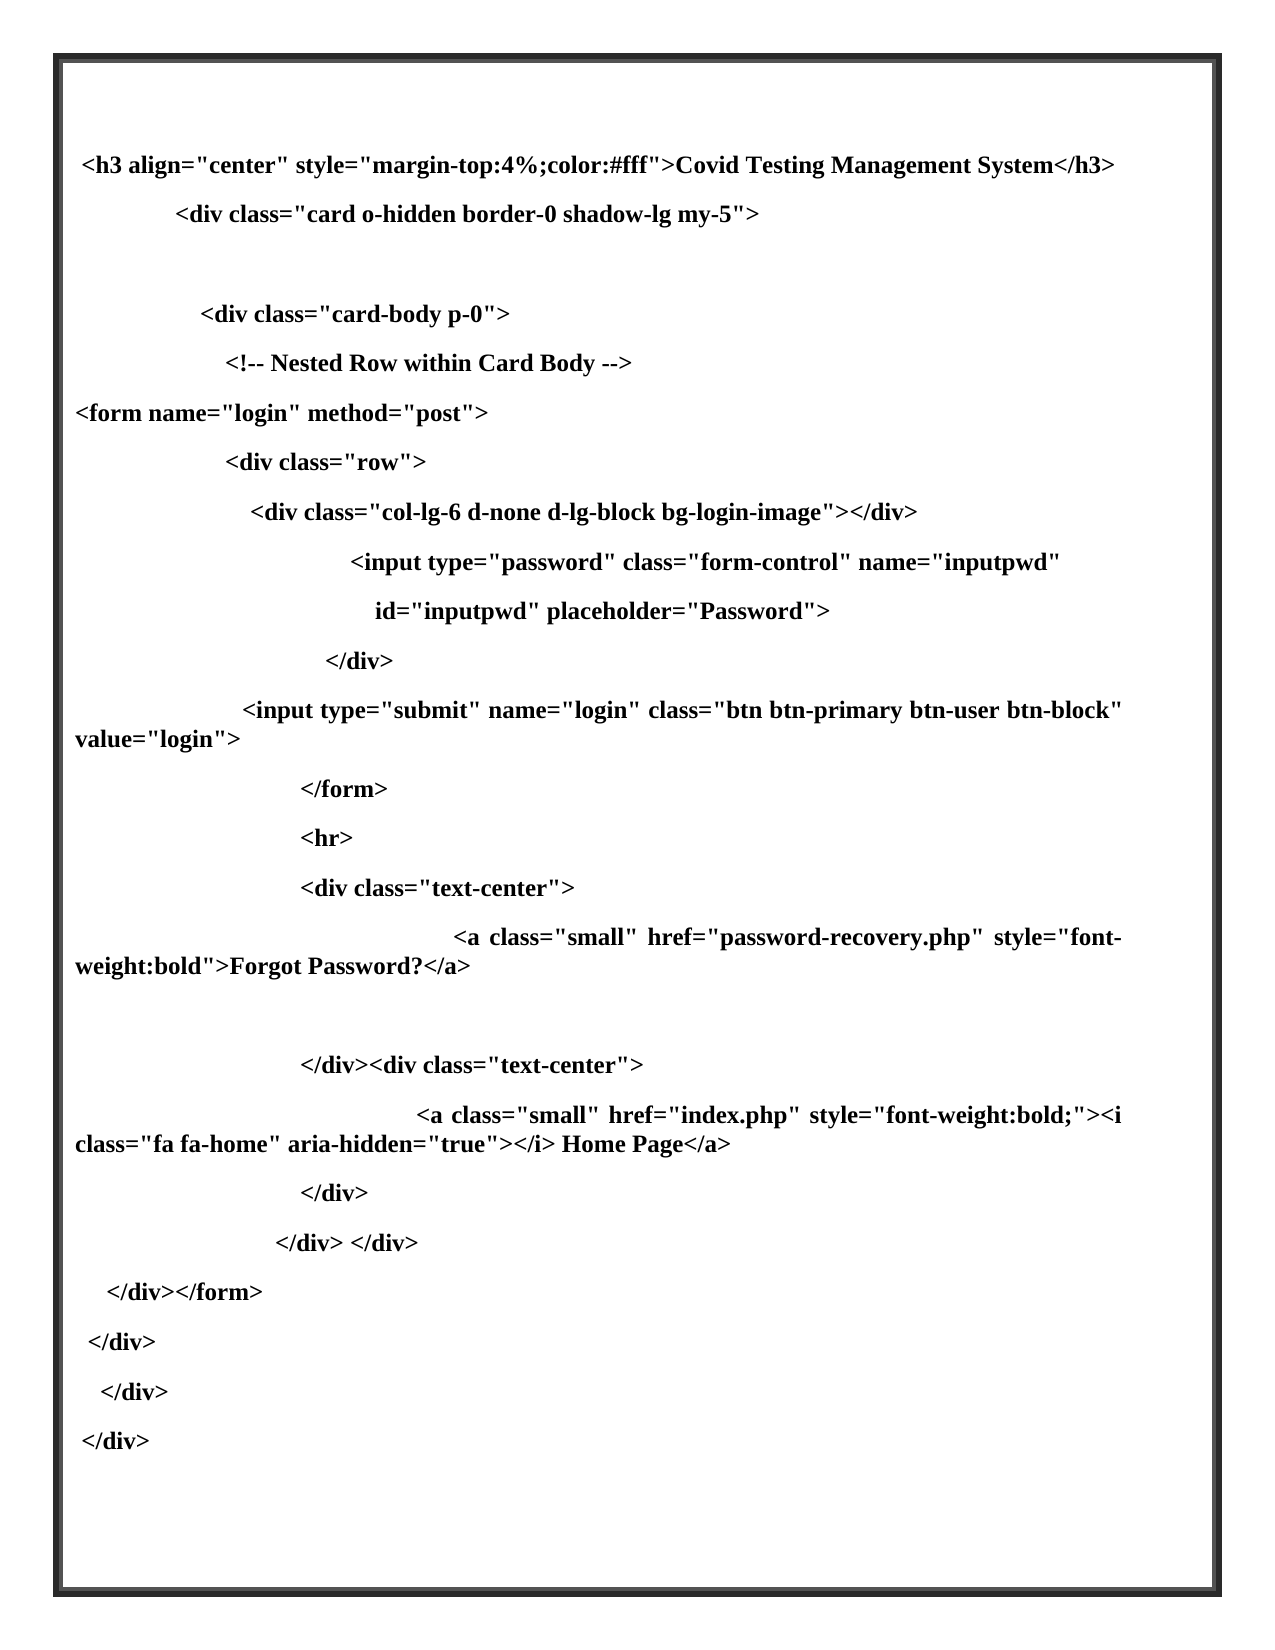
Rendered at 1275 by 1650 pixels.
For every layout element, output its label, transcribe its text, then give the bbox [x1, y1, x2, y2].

text <div class="col-lg-6 d-none d-lg-block bg-login-image"></div> [75, 497, 1125, 526]
text </form> [75, 774, 1125, 802]
text </div> [75, 1178, 1125, 1207]
text <!-- Nested Row within Card Body --> [75, 348, 1125, 377]
text <hr> [75, 823, 1125, 852]
text <div class="card o-hidden border-0 shadow-lg my-5"> [75, 199, 1125, 228]
text </div><div class="text-center"> [75, 1050, 1125, 1079]
text <form name="login" method="post"> [75, 398, 1125, 427]
text </div> [75, 646, 1125, 674]
text </div> [75, 1426, 1125, 1455]
text </div> [75, 1377, 1125, 1405]
text <div class="card-body p-0"> [75, 299, 1125, 327]
text </div></form> [75, 1277, 1125, 1306]
text <a class="small" href="password-recovery.php" style="font-weight:bold">Forgot Password?</a> [75, 922, 1125, 980]
text id="inputpwd" placeholder="Password"> [75, 596, 1125, 625]
text <div class="text-center"> [75, 873, 1125, 902]
text <div class="row"> [75, 447, 1125, 476]
text <h3 align="center" style="margin-top:4%;color:#fff">Covid Testing Management System</h3> [75, 150, 1125, 179]
text <input type="password" class="form-control" name="inputpwd" [75, 547, 1125, 575]
text </div> [75, 1327, 1125, 1356]
text </div> </div> [75, 1228, 1125, 1257]
text <a class="small" href="index.php" style="font-weight:bold;"><i class="fa fa-home" aria-hidden="true"></i> Home Page</a> [75, 1100, 1125, 1157]
text <input type="submit" name="login" class="btn btn-primary btn-user btn-block" value="login"> [75, 695, 1125, 753]
